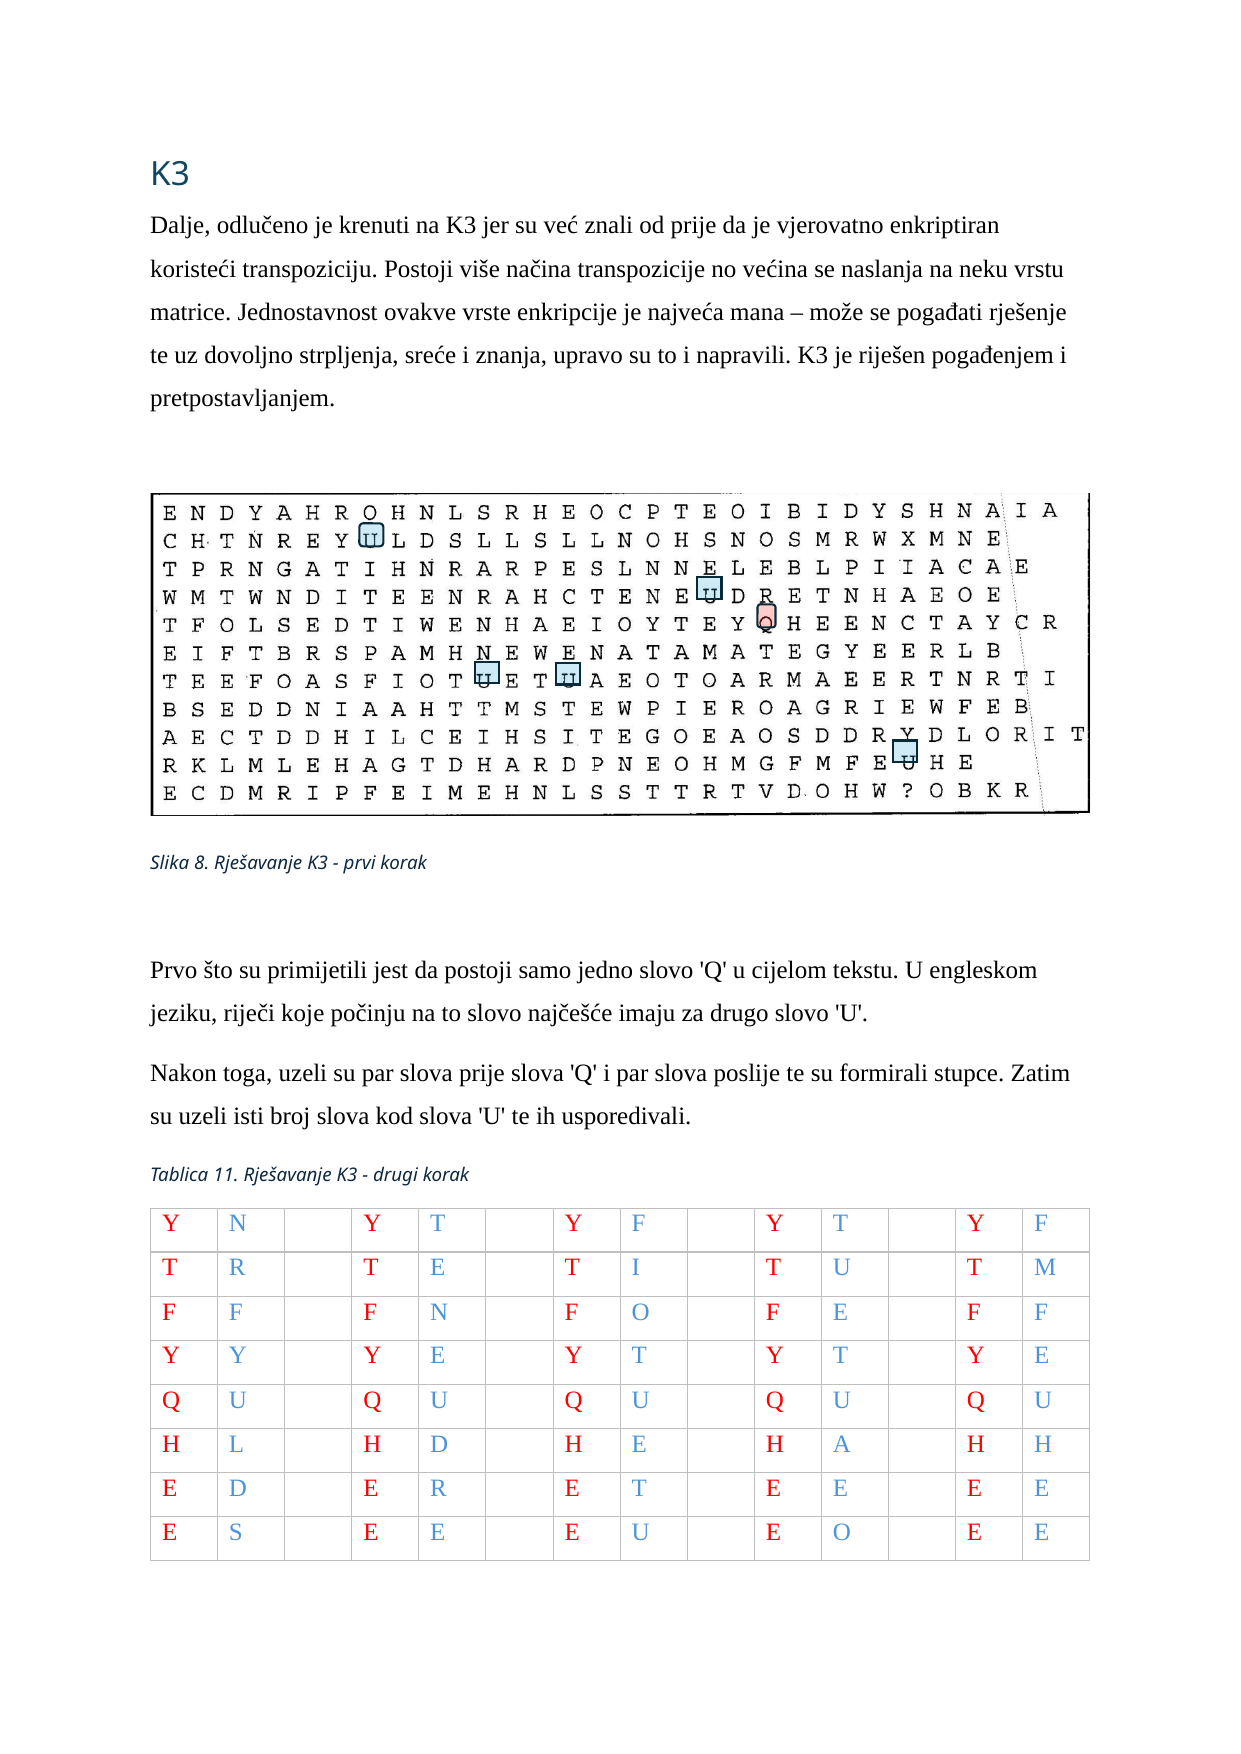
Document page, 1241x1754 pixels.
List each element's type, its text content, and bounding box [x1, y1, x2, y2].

table_header F [621, 1209, 687, 1251]
table_cell [889, 1341, 955, 1384]
table_cell [285, 1341, 351, 1384]
table_cell [486, 1473, 553, 1516]
table_cell T [554, 1253, 620, 1296]
table_cell Y [352, 1341, 418, 1384]
table_cell I [621, 1253, 687, 1296]
table_header [486, 1209, 553, 1251]
table_cell F [755, 1297, 821, 1339]
table_cell H [554, 1429, 620, 1472]
table_cell E [1023, 1341, 1089, 1384]
table_cell [688, 1385, 754, 1428]
table_header [688, 1209, 754, 1251]
table_header N [218, 1209, 284, 1251]
table_cell H [151, 1429, 217, 1472]
table_cell F [352, 1297, 418, 1339]
table_header [889, 1209, 955, 1251]
table_cell U [621, 1385, 687, 1428]
table_header [285, 1209, 351, 1251]
table_header T [419, 1209, 485, 1251]
table_cell E [352, 1473, 418, 1516]
table_cell Y [755, 1341, 821, 1384]
table_cell E [755, 1473, 821, 1516]
table_header T [822, 1209, 888, 1251]
table_cell U [822, 1385, 888, 1428]
table_cell [688, 1253, 754, 1296]
table_cell H [956, 1429, 1022, 1472]
table_cell R [419, 1473, 485, 1516]
table_cell [285, 1429, 351, 1472]
table_cell [889, 1429, 955, 1472]
table_header Y [755, 1209, 821, 1251]
table_cell E [554, 1473, 620, 1516]
table_cell H [352, 1429, 418, 1472]
table_cell [688, 1297, 754, 1339]
table_cell E [621, 1429, 687, 1472]
table_cell A [822, 1429, 888, 1472]
table_cell Y [956, 1341, 1022, 1384]
table_cell E [956, 1517, 1022, 1560]
table_cell Q [956, 1385, 1022, 1428]
picture [150, 493, 1091, 816]
table_cell [285, 1253, 351, 1296]
table_cell [486, 1429, 553, 1472]
table_cell L [218, 1429, 284, 1472]
table_cell [486, 1341, 553, 1384]
table_cell O [822, 1517, 888, 1560]
table_cell [285, 1385, 351, 1428]
table_cell U [218, 1385, 284, 1428]
table_cell T [621, 1473, 687, 1516]
text Dalje, odlučeno je krenuti na K3 jer su već znali od prije da je vjerovatno enkriptiran koristeći transpoziciju. Postoji više načina transpozicije no većina se naslanja na neku vrstu matrice. Jednostavnost ovakve vrste enkripcije je najveća mana – može se pogađati rješenje te uz dovoljno strpljenja, sreće i znanja, upravo su to i napravili. K3 je riješen pogađenjem i pretpostavljanjem. [150, 211, 1090, 412]
table_cell [688, 1473, 754, 1516]
table_cell [688, 1517, 754, 1560]
table_cell [486, 1517, 553, 1560]
table_cell R [759, 606, 774, 626]
table_cell T [352, 1253, 418, 1296]
table_cell T [755, 1253, 821, 1296]
table_cell H [1023, 1429, 1089, 1472]
table_cell [486, 1297, 553, 1339]
table_cell Q [554, 1385, 620, 1428]
table_cell Y [218, 1341, 284, 1384]
table_cell [486, 1253, 553, 1296]
table_header Y [554, 1209, 620, 1251]
table_cell E [822, 1473, 888, 1516]
table_cell E [1023, 1473, 1089, 1516]
table_cell [889, 1297, 955, 1339]
table_cell Y [554, 1341, 620, 1384]
table_header Y [151, 1209, 217, 1251]
table_cell [688, 1341, 754, 1384]
table_cell F [218, 1297, 284, 1339]
table_header F [1023, 1209, 1089, 1251]
table_cell M [1023, 1253, 1089, 1296]
table_cell E [352, 1517, 418, 1560]
table_cell Q [151, 1385, 217, 1428]
table_cell E [1023, 1517, 1089, 1560]
table_cell T [956, 1253, 1022, 1296]
table_cell F [1023, 1297, 1089, 1339]
table_cell E [151, 1473, 217, 1516]
table_cell U [419, 1385, 485, 1428]
text Nakon toga, uzeli su par slova prije slova 'Q' i par slova poslije te su formirali stupce. Zatim su uzeli isti broj slova kod slova 'U' te ih usporedivali. [150, 1058, 1090, 1130]
table_cell D [218, 1473, 284, 1516]
table_cell H [755, 1429, 821, 1472]
table_cell Q [352, 1385, 418, 1428]
table_cell T [822, 1341, 888, 1384]
table_cell [285, 1473, 351, 1516]
table_cell F [956, 1297, 1022, 1339]
table_cell E [419, 1517, 485, 1560]
table_cell E [151, 1517, 217, 1560]
table_cell O [621, 1297, 687, 1339]
table_cell E [554, 1517, 620, 1560]
table_cell S [218, 1517, 284, 1560]
table_cell U [822, 1253, 888, 1296]
table_cell F [151, 1297, 217, 1339]
table_cell E [419, 1341, 485, 1384]
table_cell T [621, 1341, 687, 1384]
table_cell [889, 1253, 955, 1296]
table_cell [285, 1297, 351, 1339]
table_cell [889, 1473, 955, 1516]
table_header Y [352, 1209, 418, 1251]
table_cell Y [151, 1341, 217, 1384]
table_cell [889, 1385, 955, 1428]
table_cell U [621, 1517, 687, 1560]
table_cell N [419, 1297, 485, 1339]
table_cell T [151, 1253, 217, 1296]
table_header Y [956, 1209, 1022, 1251]
table_cell E [956, 1473, 1022, 1516]
table_cell [285, 1517, 351, 1560]
table_cell F [554, 1297, 620, 1339]
text Prvo što su primijetili jest da postoji samo jedno slovo 'Q' u cijelom tekstu. U engleskom jeziku, riječi koje počinju na to slovo najčešće imaju za drugo slovo 'U'. [150, 955, 1090, 1027]
table_cell Q [755, 1385, 821, 1428]
table_cell [688, 1429, 754, 1472]
table_cell E [755, 1517, 821, 1560]
table_cell U [1023, 1385, 1089, 1428]
table_cell E [419, 1253, 485, 1296]
table_cell [889, 1517, 955, 1560]
table_cell E [822, 1297, 888, 1339]
table_cell [486, 1385, 553, 1428]
table_cell R [218, 1253, 284, 1296]
subtitle K3 [150, 150, 1090, 195]
table_cell D [419, 1429, 485, 1472]
